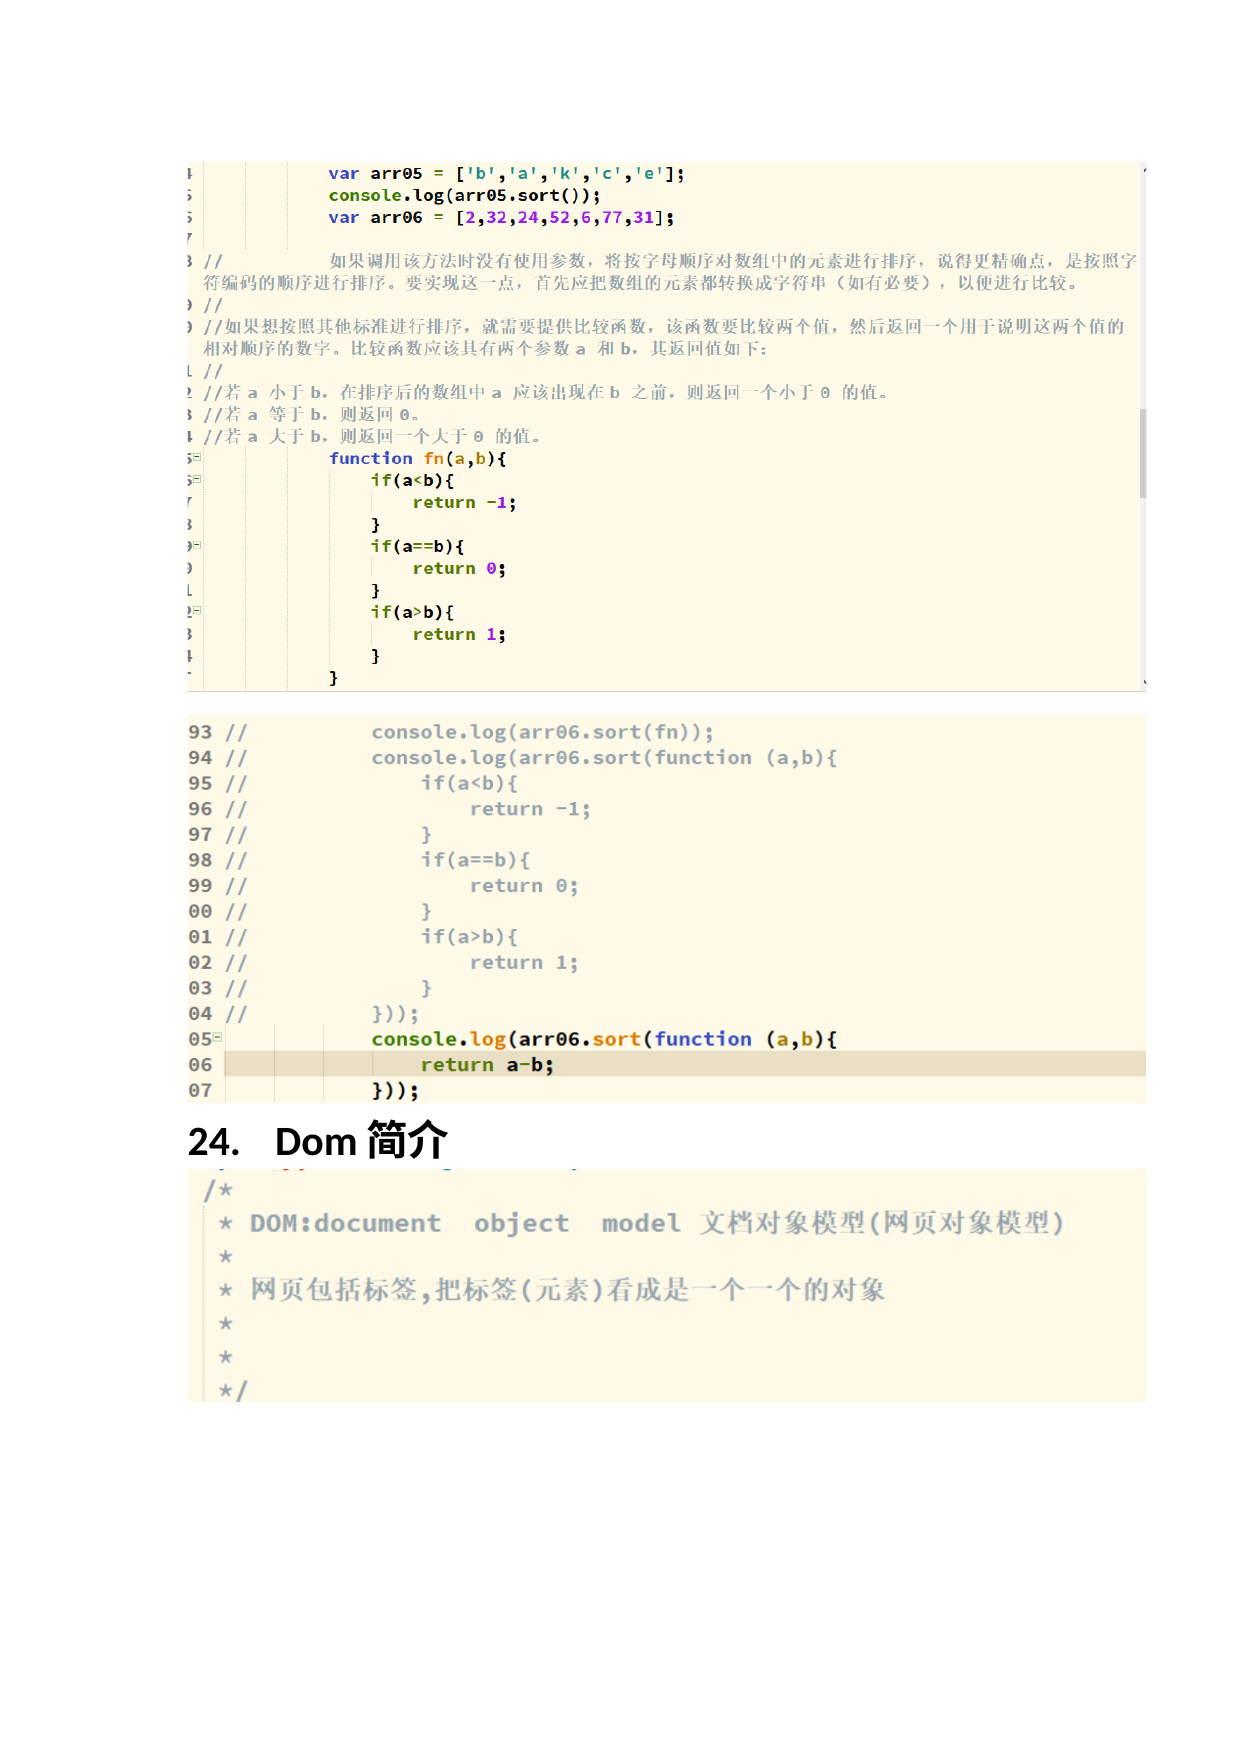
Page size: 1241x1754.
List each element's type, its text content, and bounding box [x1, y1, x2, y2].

picture [187, 1169, 1148, 1402]
picture [187, 162, 1147, 692]
picture [187, 714, 1147, 1103]
subtitle Dom简介 [187, 1104, 1053, 1169]
